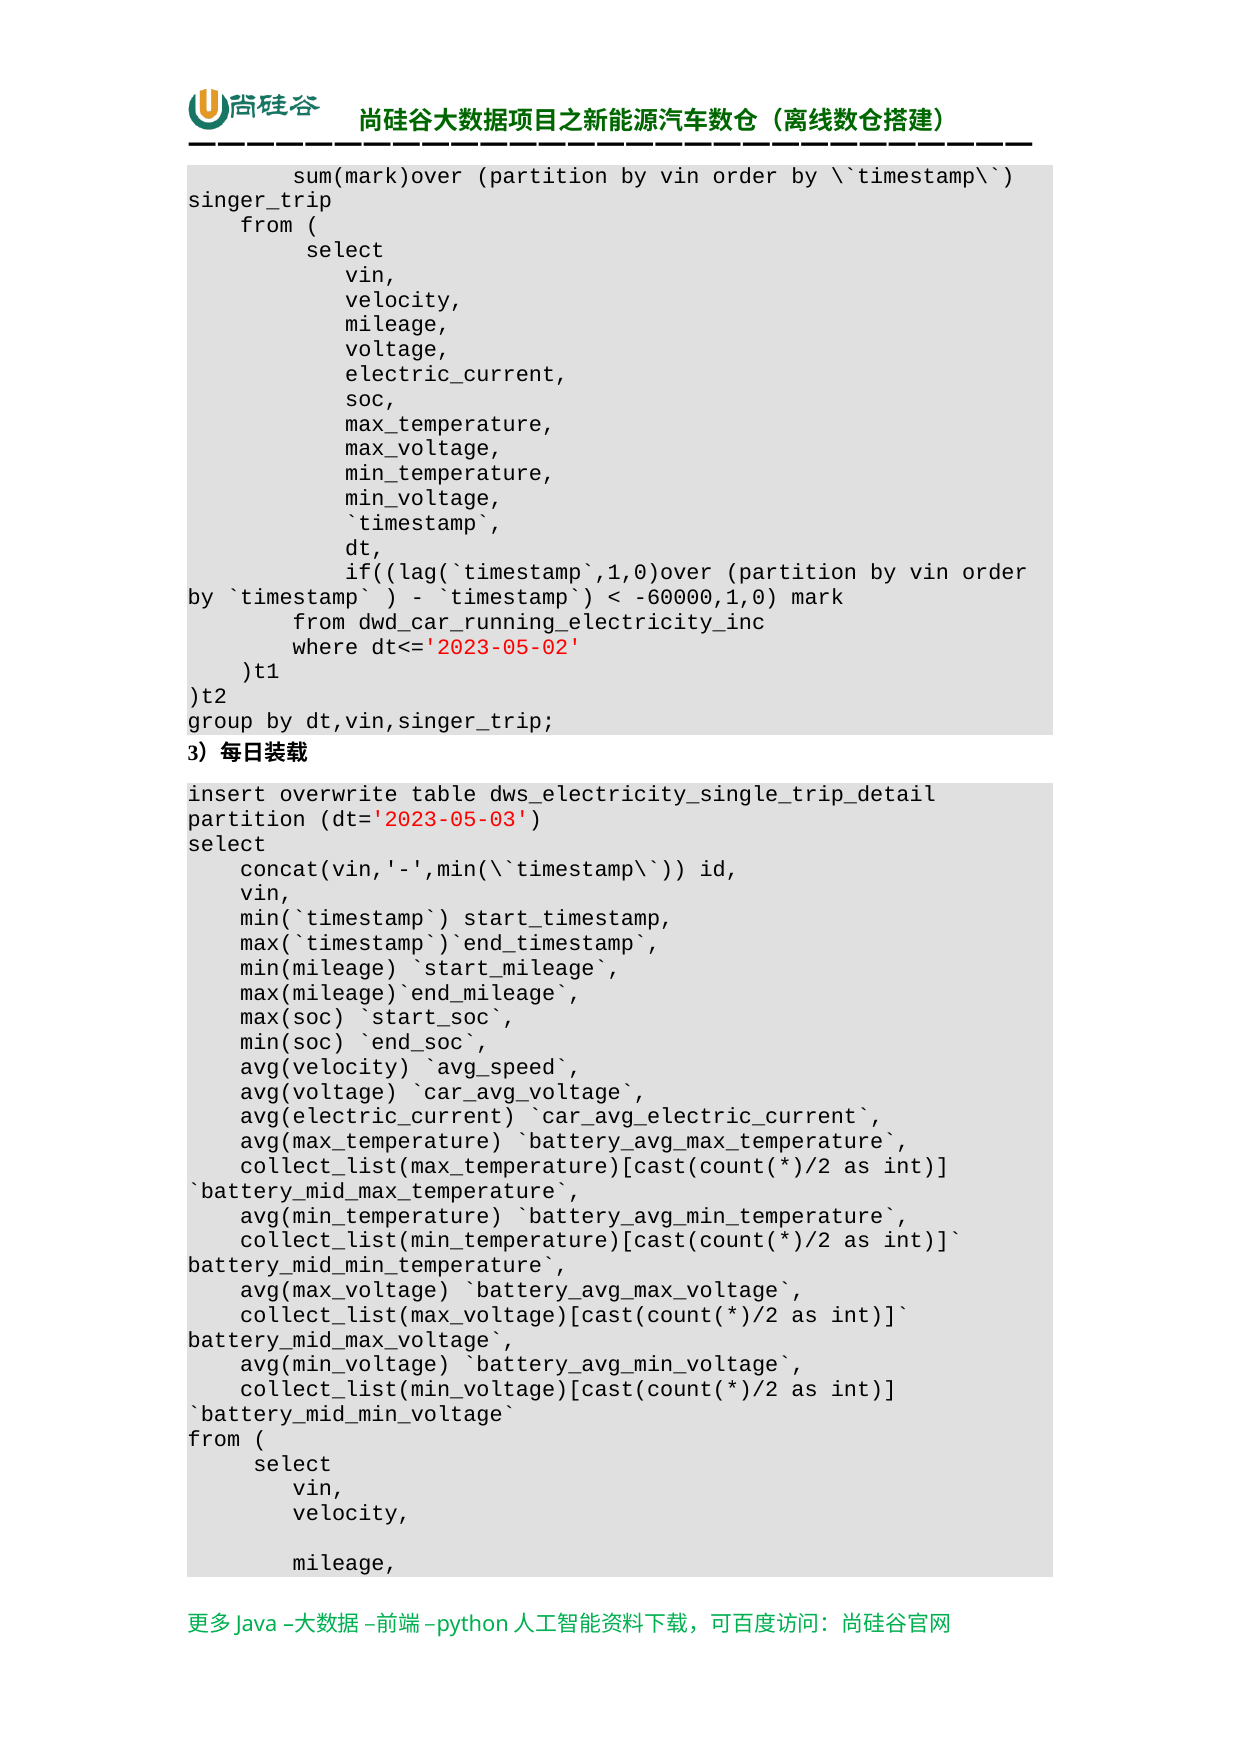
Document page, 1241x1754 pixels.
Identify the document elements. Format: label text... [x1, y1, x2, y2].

text sum(mark)over (partition by vin order by \`timestamp\`) singer_trip [187, 165, 1053, 214]
text select [187, 239, 1053, 264]
text mileage, [187, 313, 1053, 338]
text dt, [187, 537, 1053, 561]
text vin, [187, 264, 1053, 289]
text max_temperature, [187, 413, 1053, 437]
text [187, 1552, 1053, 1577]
text electric_current, [187, 363, 1053, 388]
text `timestamp`, [187, 512, 1053, 537]
text from dwd_car_running_electricity_inc [187, 611, 1053, 636]
text from ( [187, 214, 1053, 239]
text if((lag(`timestamp`,1,0)over (partition by vin order by `timestamp` ) - `timestamp`) < -60000,1,0) mark [187, 561, 1053, 611]
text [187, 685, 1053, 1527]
picture [187, 88, 320, 130]
text min_voltage, [187, 487, 1053, 512]
text voltage, [187, 338, 1053, 363]
text min_temperature, [187, 462, 1053, 487]
text )t1 [187, 661, 1053, 685]
text velocity, [187, 289, 1053, 313]
text soc, [187, 388, 1053, 413]
text max_voltage, [187, 437, 1053, 462]
text where dt<='2023-05-02' [187, 636, 1053, 661]
